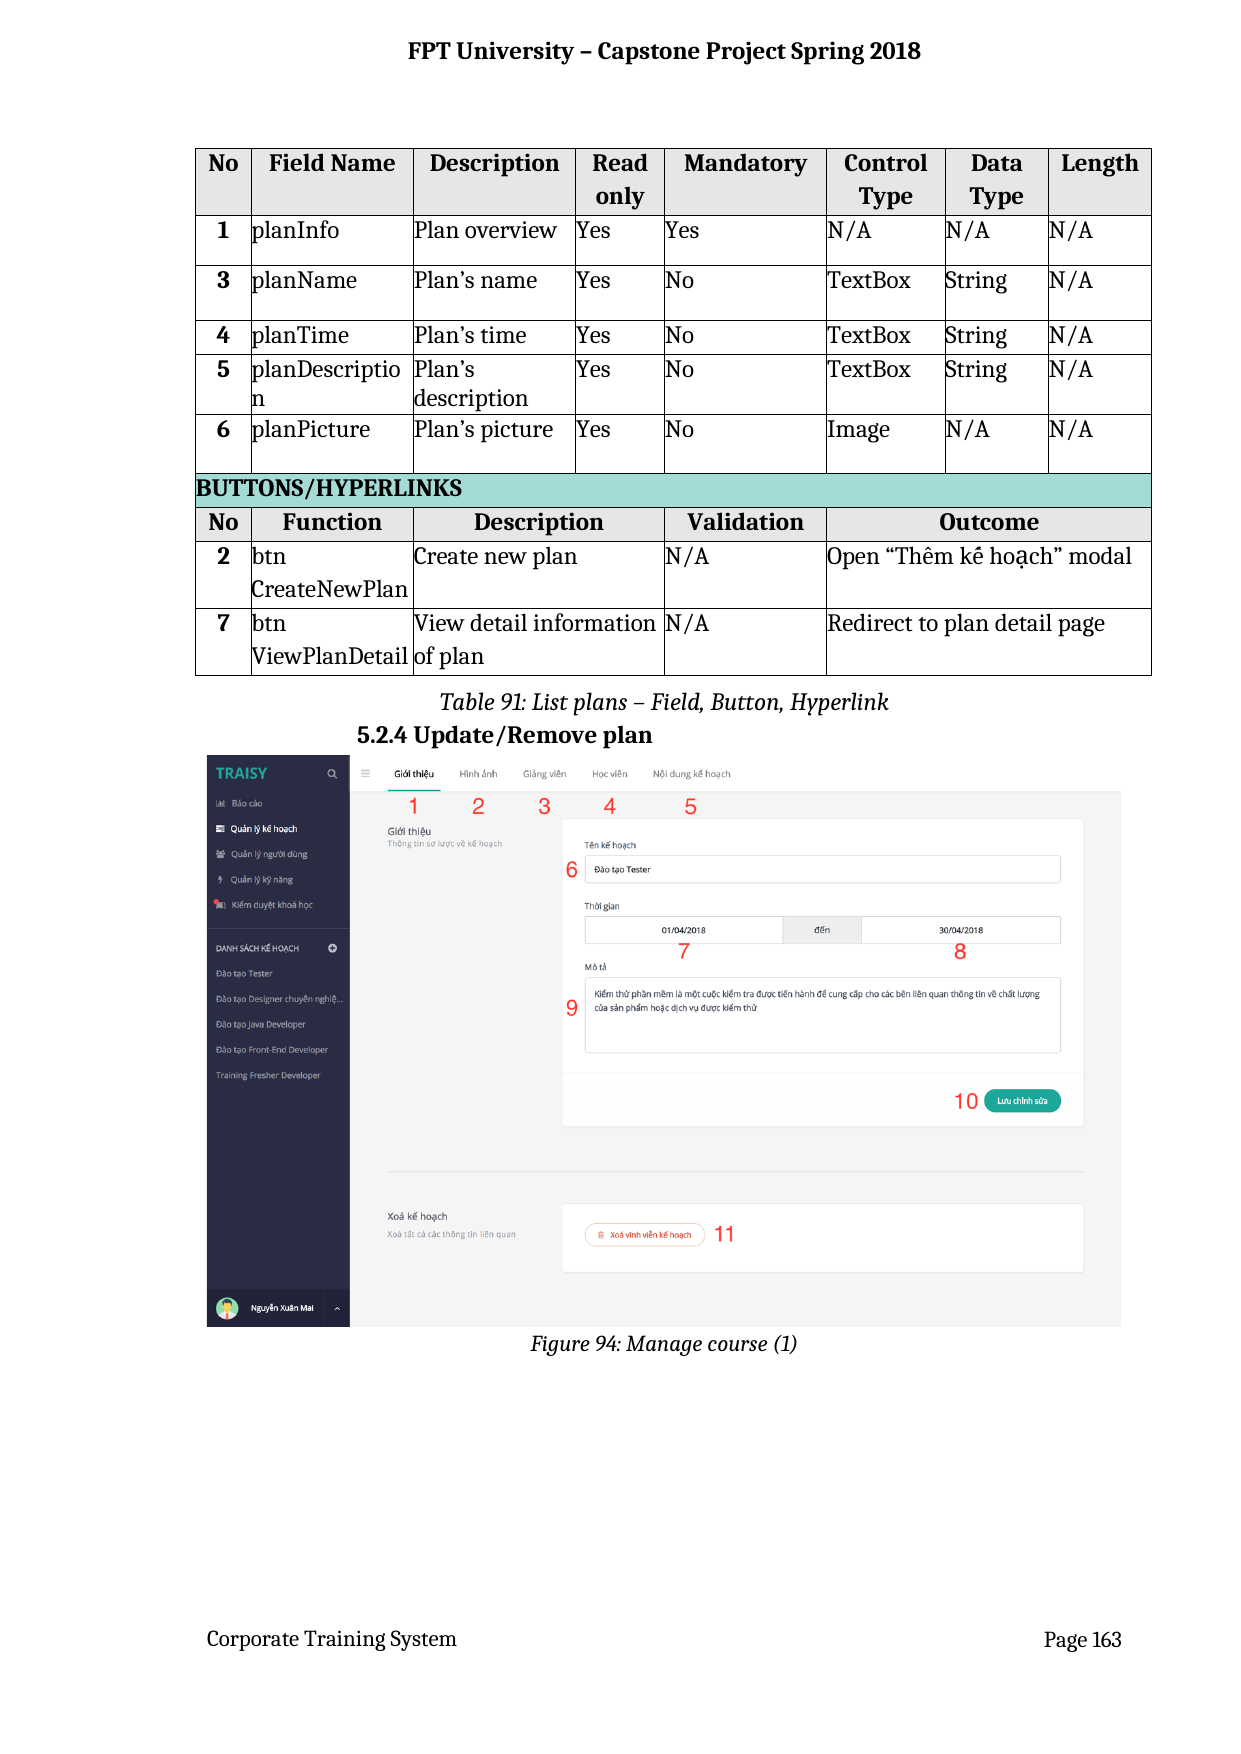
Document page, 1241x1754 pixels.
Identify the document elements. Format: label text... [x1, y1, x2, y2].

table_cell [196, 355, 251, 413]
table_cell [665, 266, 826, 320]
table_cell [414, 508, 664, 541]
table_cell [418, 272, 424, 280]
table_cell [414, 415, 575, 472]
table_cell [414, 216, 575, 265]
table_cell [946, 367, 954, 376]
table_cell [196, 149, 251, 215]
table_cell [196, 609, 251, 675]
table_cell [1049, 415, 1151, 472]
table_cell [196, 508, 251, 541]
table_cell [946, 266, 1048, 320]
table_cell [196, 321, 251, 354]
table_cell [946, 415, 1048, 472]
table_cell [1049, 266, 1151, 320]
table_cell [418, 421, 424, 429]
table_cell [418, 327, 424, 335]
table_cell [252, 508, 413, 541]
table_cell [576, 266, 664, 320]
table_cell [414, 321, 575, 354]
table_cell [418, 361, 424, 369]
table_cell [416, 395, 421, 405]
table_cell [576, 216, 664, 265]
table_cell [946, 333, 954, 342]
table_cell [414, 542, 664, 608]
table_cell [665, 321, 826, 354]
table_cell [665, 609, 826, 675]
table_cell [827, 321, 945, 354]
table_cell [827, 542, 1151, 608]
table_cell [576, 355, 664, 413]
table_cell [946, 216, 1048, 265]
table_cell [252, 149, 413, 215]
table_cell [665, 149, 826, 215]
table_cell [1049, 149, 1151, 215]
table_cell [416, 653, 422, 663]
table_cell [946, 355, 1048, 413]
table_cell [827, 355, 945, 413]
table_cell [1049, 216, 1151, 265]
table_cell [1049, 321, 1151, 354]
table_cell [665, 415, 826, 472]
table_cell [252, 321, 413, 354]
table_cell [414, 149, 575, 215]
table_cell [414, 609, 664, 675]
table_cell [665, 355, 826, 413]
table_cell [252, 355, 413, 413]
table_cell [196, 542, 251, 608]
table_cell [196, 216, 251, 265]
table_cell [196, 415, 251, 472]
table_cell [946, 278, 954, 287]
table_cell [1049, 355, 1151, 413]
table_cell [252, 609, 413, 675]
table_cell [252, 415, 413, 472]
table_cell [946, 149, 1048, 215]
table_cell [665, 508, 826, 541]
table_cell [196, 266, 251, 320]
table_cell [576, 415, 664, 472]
text Figure 94: Manage course (1) [207, 1331, 1122, 1358]
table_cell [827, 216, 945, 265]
subtitle 5.2.4 Update/Remove plan [357, 721, 1124, 750]
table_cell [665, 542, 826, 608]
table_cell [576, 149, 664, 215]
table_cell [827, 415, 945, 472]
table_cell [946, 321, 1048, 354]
list Table 91: List plans – Field, Button, Hyperlink [207, 688, 1122, 717]
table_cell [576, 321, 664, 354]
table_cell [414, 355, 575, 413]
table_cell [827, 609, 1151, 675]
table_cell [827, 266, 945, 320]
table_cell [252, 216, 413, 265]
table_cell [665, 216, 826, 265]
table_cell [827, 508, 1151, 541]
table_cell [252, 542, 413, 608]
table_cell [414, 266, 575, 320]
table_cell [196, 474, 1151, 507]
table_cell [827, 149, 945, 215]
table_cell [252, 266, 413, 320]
picture [206, 755, 1122, 1327]
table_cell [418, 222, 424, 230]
